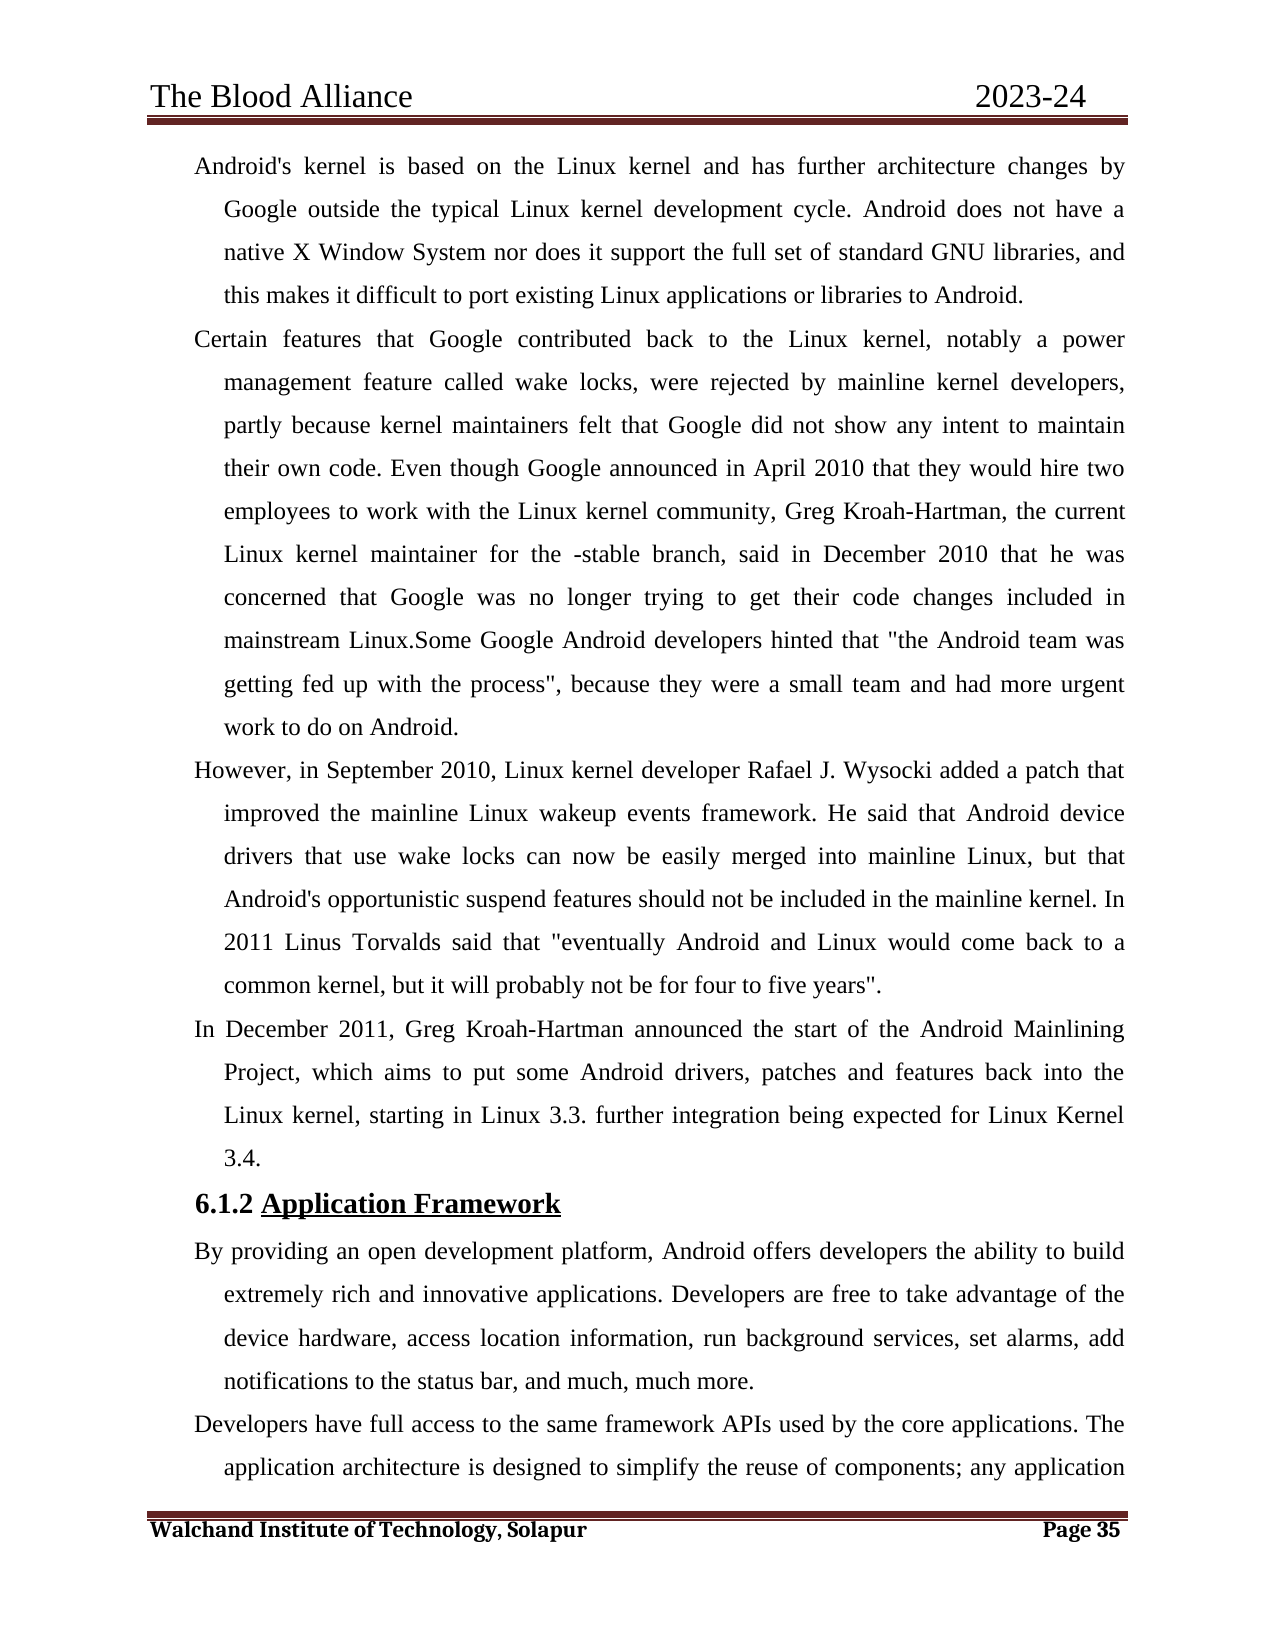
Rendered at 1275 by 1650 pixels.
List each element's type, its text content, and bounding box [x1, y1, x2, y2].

text In December 2011, Greg Kroah-Hartman announced the start of the Android Mainlining Project, which aims to put some Android drivers, patches and features back into the Linux kernel, starting in Linux 3.3. further integration being expected for Linux Kernel 3.4. [194, 1014, 1126, 1172]
text Android's kernel is based on the Linux kernel and has further architecture changes by Google outside the typical Linux kernel development cycle. Android does not have a native X Window System nor does it support the full set of standard GNU libraries, and this makes it difficult to port existing Linux applications or libraries to Android. [194, 151, 1126, 309]
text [194, 1409, 1126, 1481]
text However, in September 2010, Linux kernel developer Rafael J. Wysocki added a patch that improved the mainline Linux wakeup events framework. He said that Android device drivers that use wake locks can now be easily merged into mainline Linux, but that Android's opportunistic suspend features should not be included in the mainline kernel. In 2011 Linus Torvalds said that "eventually Android and Linux would come back to a common kernel, but it will probably not be for four to five years". [194, 755, 1126, 999]
text Certain features that Google contributed back to the Linux kernel, notably a power management feature called wake locks, were rejected by mainline kernel developers, partly because kernel maintainers felt that Google did not show any intent to maintain their own code. Even though Google announced in April 2010 that they would hire two employees to work with the Linux kernel community, Greg Kroah-Hartman, the current Linux kernel maintainer for the -stable branch, said in December 2010 that he was concerned that Google was no longer trying to get their code changes included in mainstream Linux.Some Google Android developers hinted that "the Android team was getting fed up with the process", because they were a small team and had more urgent work to do on Android. [194, 324, 1126, 741]
text By providing an open development platform, Android offers developers the ability to build extremely rich and innovative applications. Developers are free to take advantage of the device hardware, access location information, run background services, set alarms, add notifications to the status bar, and much, much more. [194, 1236, 1126, 1394]
subtitle 6.1.2 Application Framework [195, 1186, 1141, 1220]
